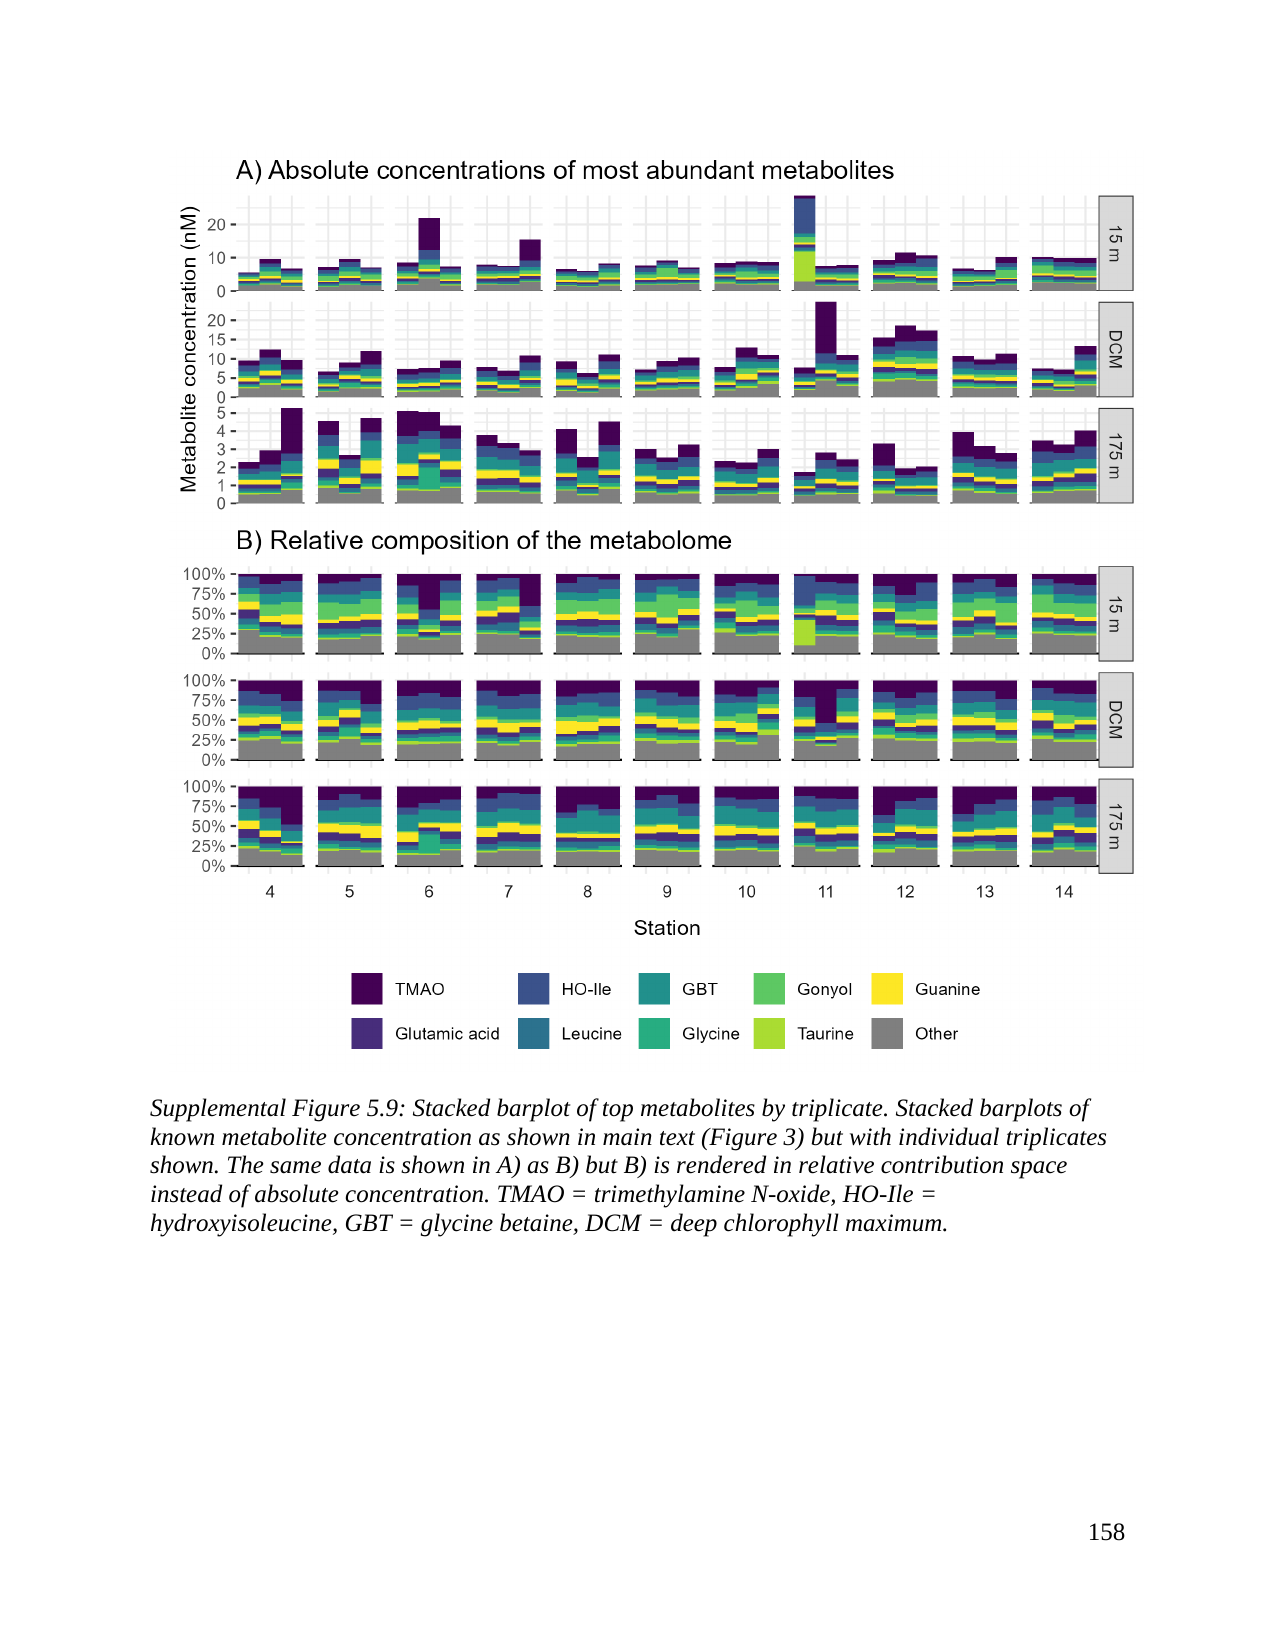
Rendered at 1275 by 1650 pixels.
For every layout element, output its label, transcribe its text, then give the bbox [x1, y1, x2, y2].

text Supplemental Figure 5.9: Stacked barplot of top metabolites by triplicate. Stacked barplots of known metabolite concentration as shown in main text (Figure 3) but with individual triplicates shown. The same data is shown in A) as B) but B) is rendered in relative contribution space instead of absolute concentration. TMAO = trimethylamine N-oxide, HO-Ile = hydroxyisoleucine, GBT = glycine betaine, DCM = deep chlorophyll maximum. [150, 1093, 1125, 1237]
picture [168, 150, 1144, 1072]
